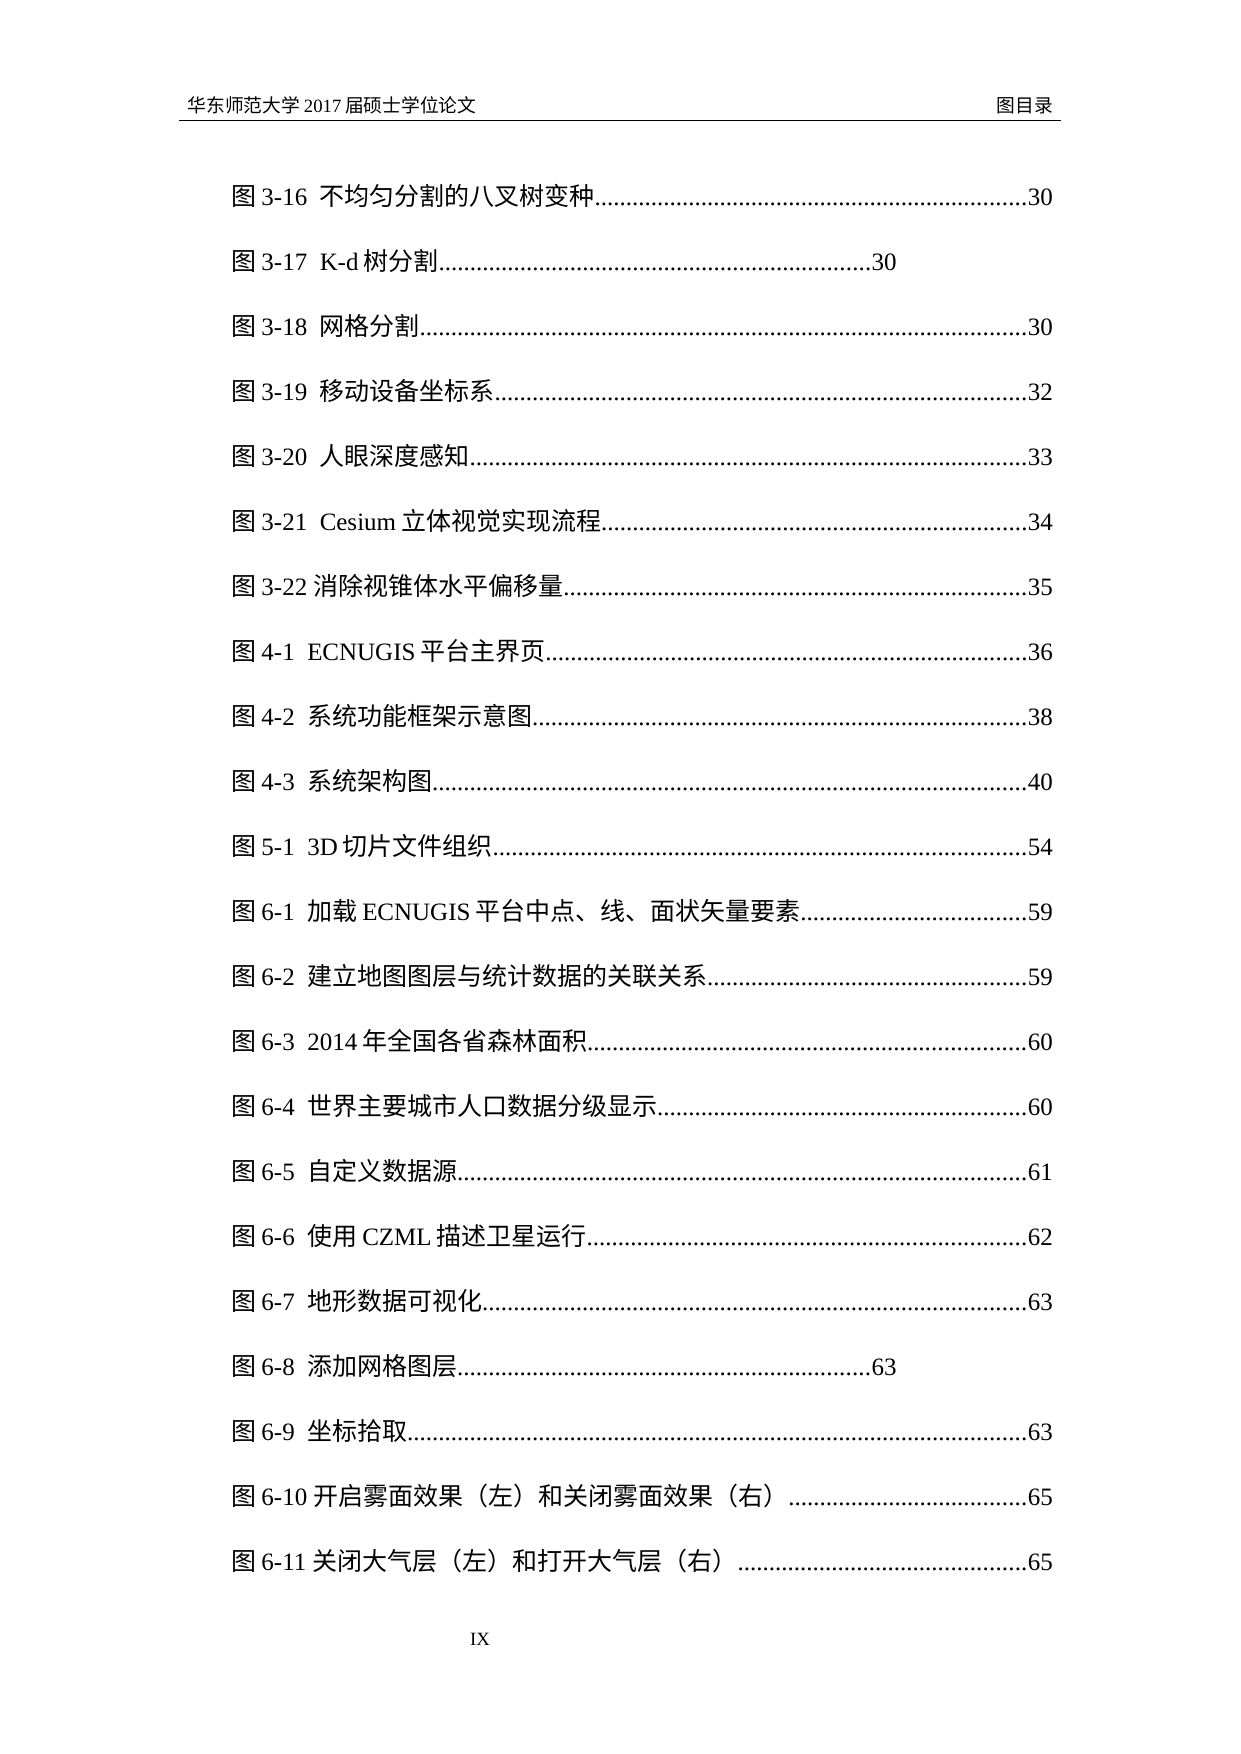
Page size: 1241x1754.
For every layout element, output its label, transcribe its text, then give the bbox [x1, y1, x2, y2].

text 图6-2 建立地图图层与统计数据的关联关系 59 [231, 942, 1053, 1007]
text 图3-16 不均匀分割的八叉树变种 30 [231, 162, 1053, 227]
text 图6-5 自定义数据源 61 [231, 1137, 1053, 1202]
text 图6-11 关闭大气层（左）和打开大气层（右） 65 [231, 1527, 1053, 1592]
text 图4-2 系统功能框架示意图 38 [231, 682, 1053, 747]
text 图4-1 ECNUGIS平台主界页 36 [231, 617, 1053, 682]
text 图3-21 Cesium立体视觉实现流程 34 [231, 487, 1053, 552]
text 图6-8 添加网格图层 63 [231, 1332, 1053, 1397]
text 图3-19 移动设备坐标系 32 [231, 357, 1053, 422]
text 图6-4 世界主要城市人口数据分级显示 60 [231, 1072, 1053, 1137]
text 图6-3 2014年全国各省森林面积 60 [231, 1007, 1053, 1072]
text 图3-18 网格分割 30 [231, 292, 1053, 357]
text 图3-22 消除视锥体水平偏移量 35 [231, 552, 1053, 617]
text 图6-9 坐标拾取 63 [231, 1397, 1053, 1462]
text 图3-20 人眼深度感知 33 [231, 422, 1053, 487]
text 图6-7 地形数据可视化 63 [231, 1267, 1053, 1332]
text 图6-6 使用CZML描述卫星运行 62 [231, 1202, 1053, 1267]
text 图3-17 K-d树分割 30 [231, 227, 1053, 292]
text 图6-10 开启雾面效果（左）和关闭雾面效果（右） 65 [231, 1462, 1053, 1527]
text 图6-1 加载ECNUGIS平台中点、线、面状矢量要素 59 [231, 877, 1053, 942]
text 图4-3 系统架构图 40 [231, 747, 1053, 812]
text 图5-1 3D切片文件组织 54 [231, 812, 1053, 877]
